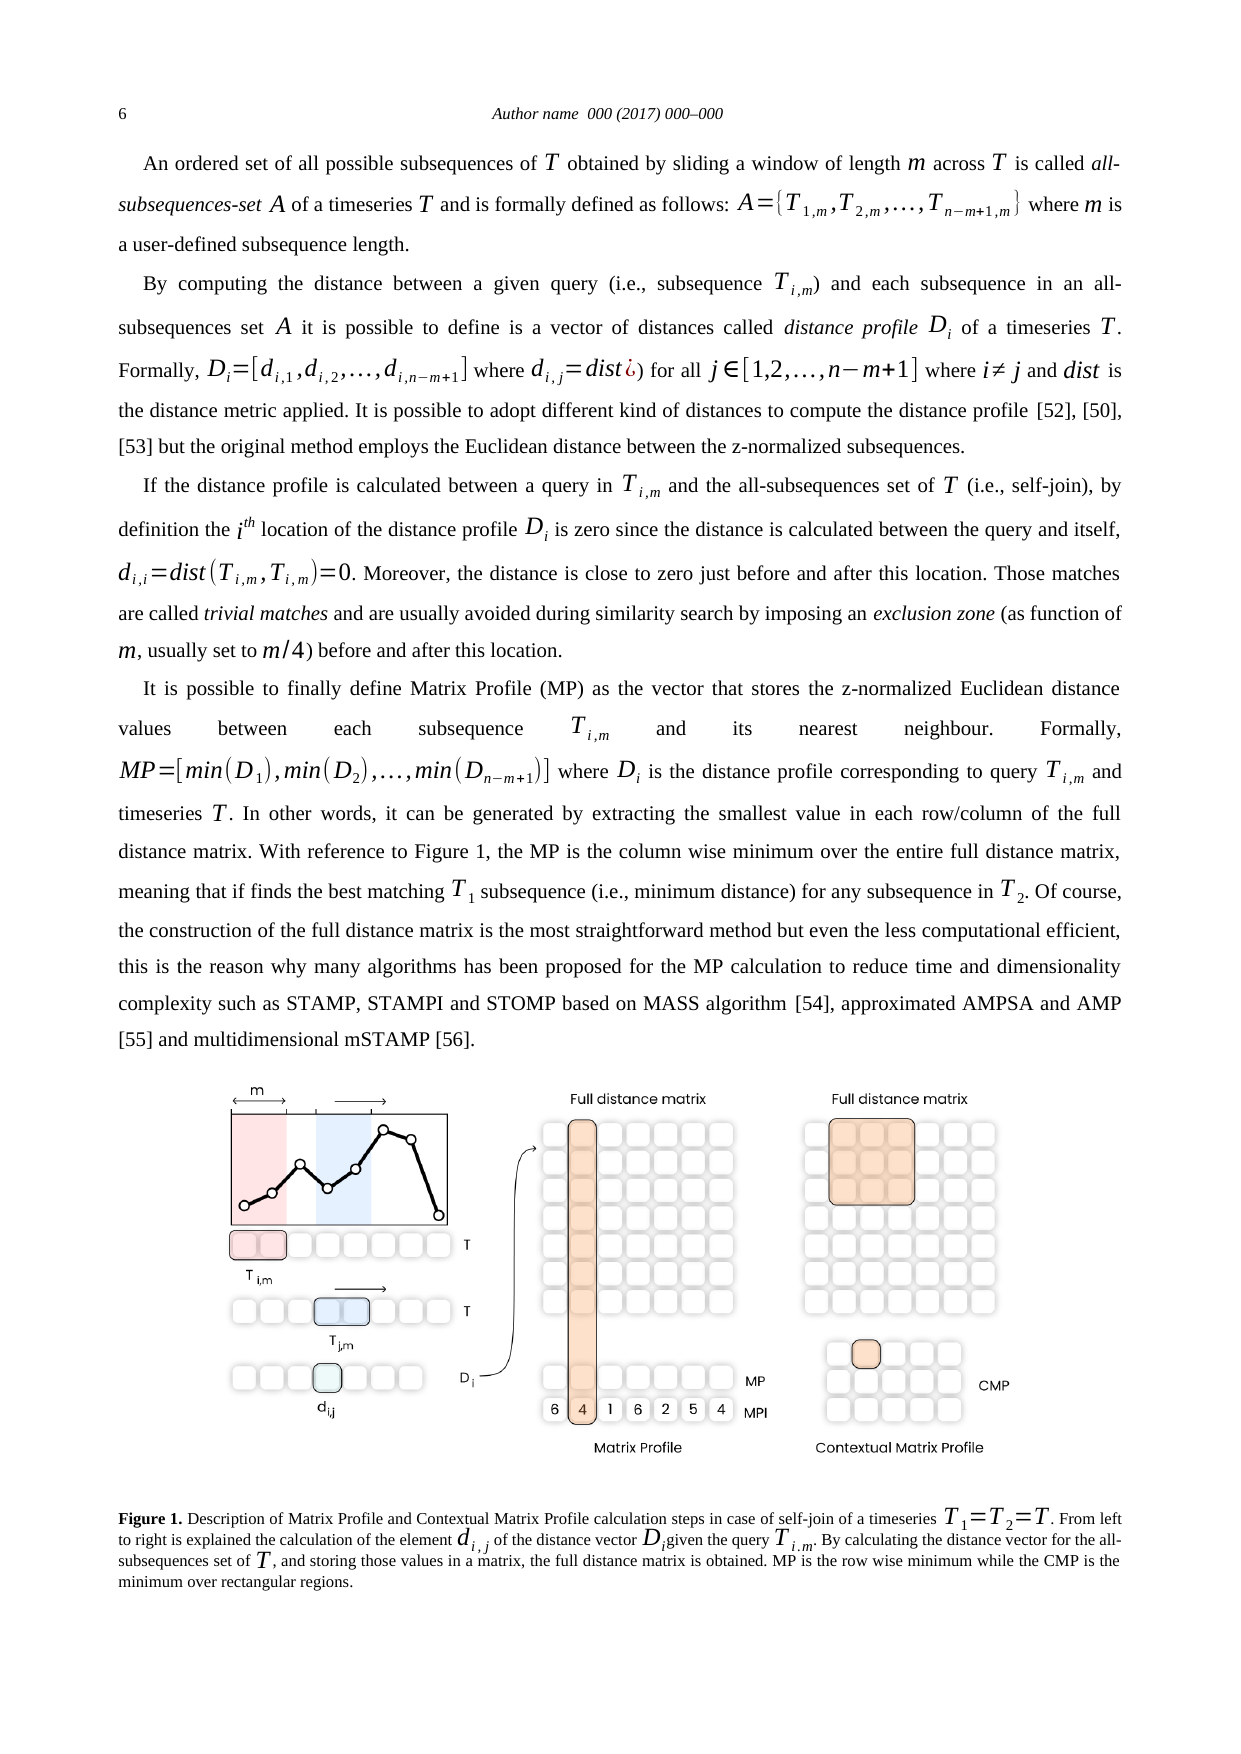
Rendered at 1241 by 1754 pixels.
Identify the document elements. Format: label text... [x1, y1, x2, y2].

text It is possible to finally define Matrix Profile (MP) as the vector that stores the z-normalized Euclidean distance values between each subsequence and its nearest neighbour. Formally, where is the distance profile corresponding to query and timeseries . In other words, it can be generated by extracting the smallest value in each row/column of the full distance matrix. With reference to Figure 1, the MP is the column wise minimum over the entire full distance matrix, meaning that if finds the best matching subsequence (i.e., minimum distance) for any subsequence in . Of course, the construction of the full distance matrix is the most straightforward method but even the less computational efficient, this is the reason why many algorithms has been proposed for the MP calculation to reduce time and dimensionality complexity such as STAMP, STAMPI and STOMP based on MASS algorithm [54], approximated AMPSA and AMP [55] and multidimensional mSTAMP [56]. [118, 676, 1122, 1051]
picture [118, 1062, 1122, 1476]
text If the distance profile is calculated between a query in and the all-subsequences set of (i.e., self-join), by definition the location of the distance profile is zero since the distance is calculated between the query and itself, . Moreover, the distance is close to zero just before and after this location. Those matches are called trivial matches and are usually avoided during similarity search by imposing an exclusion zone (as function of , usually set to ) before and after this location. [118, 470, 1122, 664]
text An ordered set of all possible subsequences of obtained by sliding a window of length across is called all-subsequences-set of a timeseries and is formally defined as follows: where is a user-defined subsequence length. [118, 149, 1122, 256]
text By computing the distance between a given query (i.e., subsequence ) and each subsequence in an all-subsequences set it is possible to define is a vector of distances called distance profile of a timeseries . Formally, where ) for all where and is the distance metric applied. It is possible to adopt different kind of distances to compute the distance profile [52], [50], [53] but the original method employs the Euclidean distance between the z-normalized subsequences. [118, 268, 1122, 458]
text Figure 1. Description of Matrix Profile and Contextual Matrix Profile calculation steps in case of self-join of a timeseries . From left to right is explained the calculation of the element of the distance vector given the query . By calculating the distance vector for the all-subsequences set of , and storing those values in a matrix, the full distance matrix is obtained. MP is the row wise minimum while the CMP is the minimum over rectangular regions. [118, 1508, 1122, 1591]
